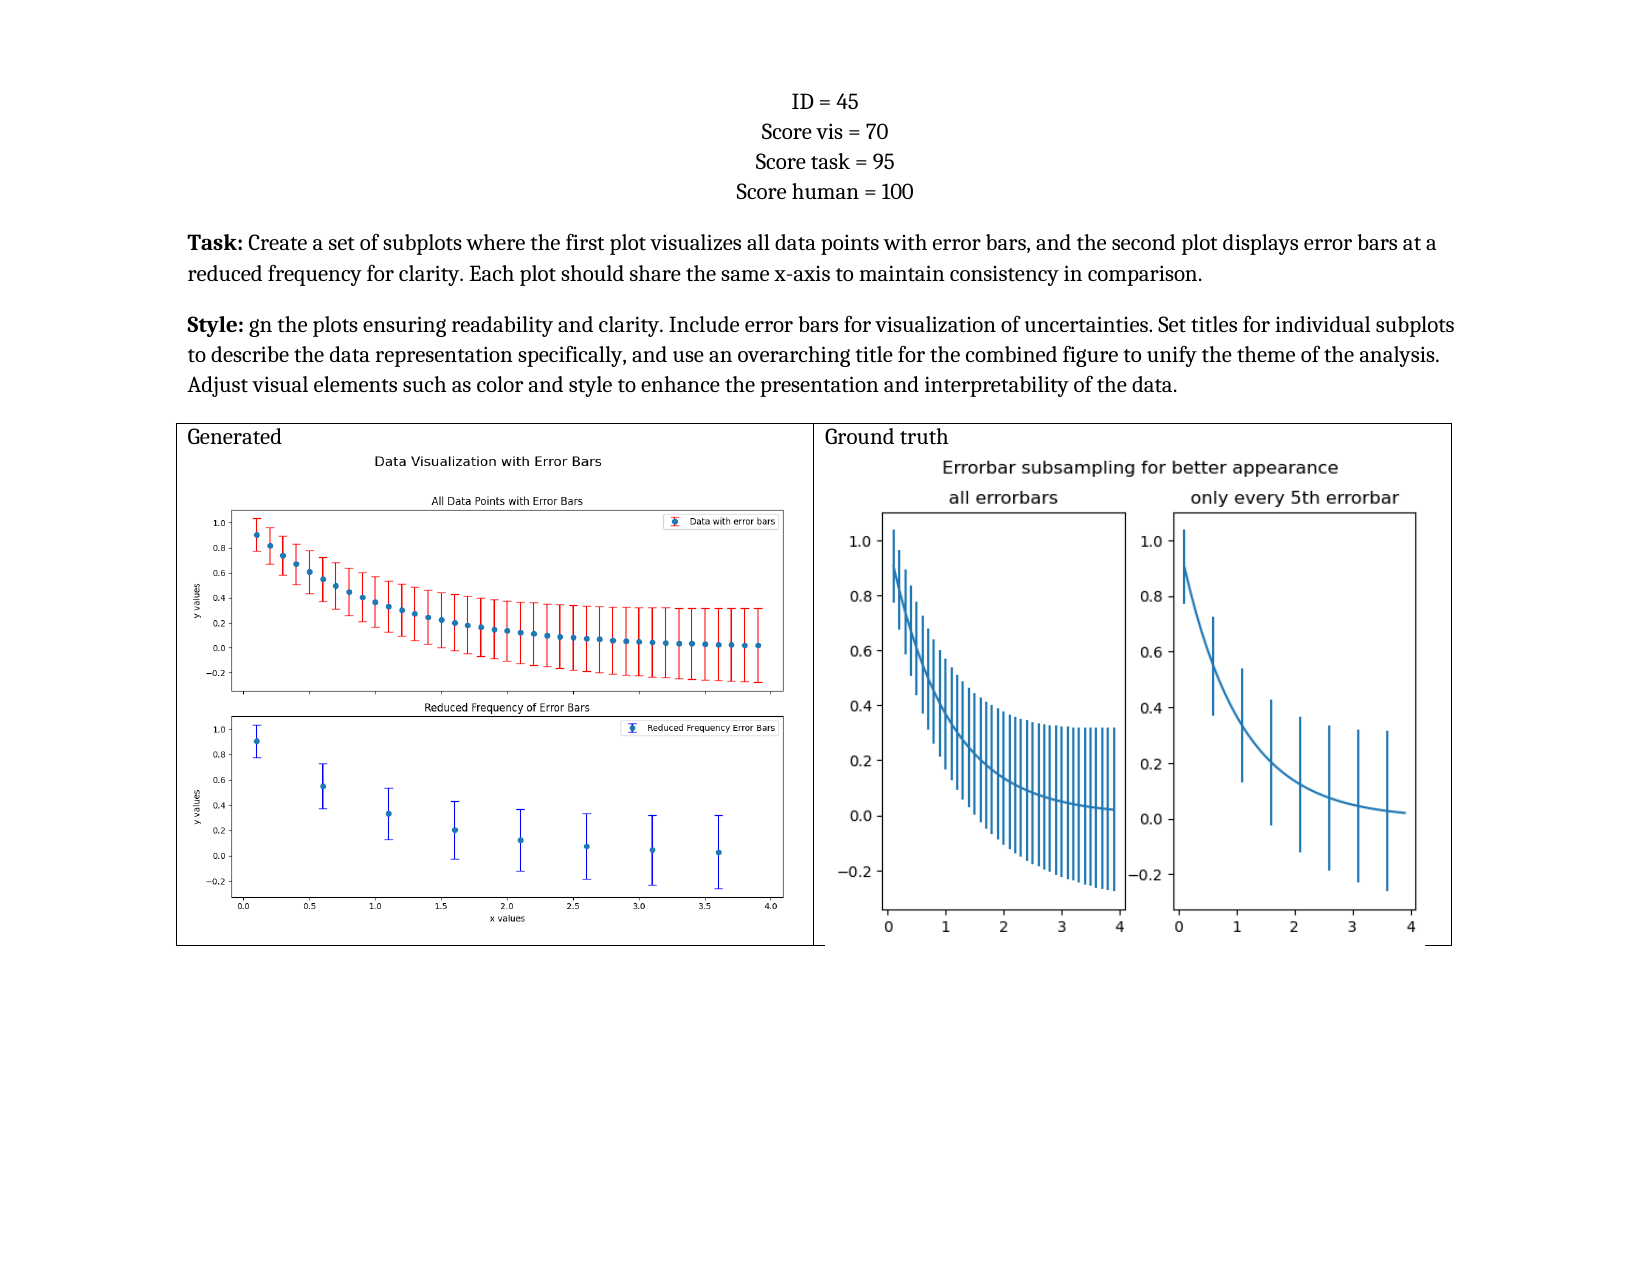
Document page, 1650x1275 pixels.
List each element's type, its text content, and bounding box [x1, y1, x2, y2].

table_header Ground truth [814, 424, 1451, 945]
text Task: Create a set of subplots where the first plot visualizes all data points with error bars, and the second plot displays error bars at a reduced frequency for clarity. Each plot should share the same x-axis to maintain consistency in comparison. [187, 230, 1462, 287]
text ID = 45 Score vis = 70 Score task = 95 Score human = 100 [187, 88, 1462, 206]
text Style: gn the plots ensuring readability and clarity. Include error bars for visualization of uncertainties. Set titles for individual subplots to describe the data representation specifically, and use an overarching title for the combined figure to unify the theme of the analysis. Adjust visual elements such as color and style to enhance the presentation and interpretability of the data. [187, 311, 1462, 398]
picture [825, 450, 1425, 946]
table_header Generated [177, 424, 813, 945]
picture [187, 450, 788, 929]
